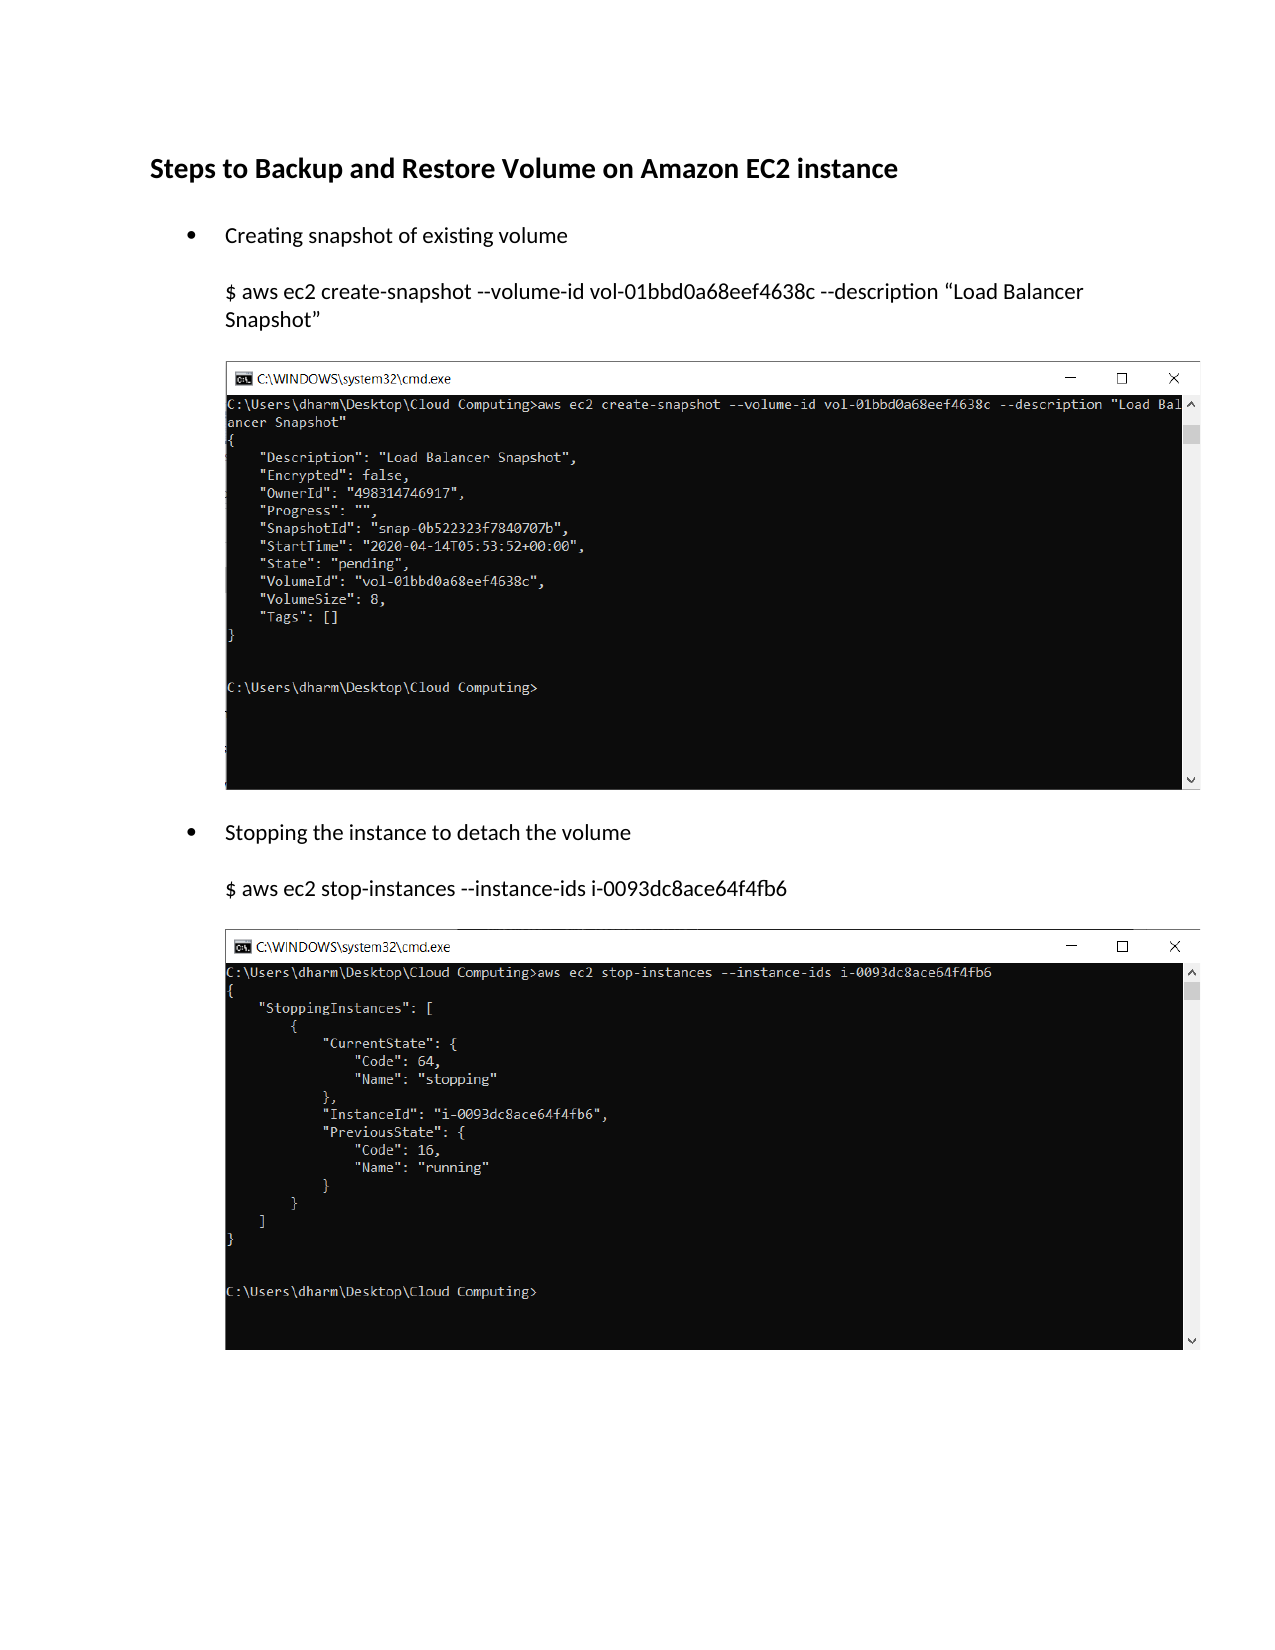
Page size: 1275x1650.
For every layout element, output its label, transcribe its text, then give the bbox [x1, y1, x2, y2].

list $ aws ec2 create-snapshot --volume-id vol-01bbd0a68eef4638c --description “Load Balancer Snapshot” [225, 277, 1125, 333]
picture [225, 361, 1200, 790]
list $ aws ec2 stop-instances --instance-ids i-0093dc8ace64f4fb6 [225, 874, 1125, 902]
picture [225, 929, 1200, 1350]
list Stopping the instance to detach the volume [187, 818, 1125, 846]
text Steps to Backup and Restore Volume on Amazon EC2 instance [150, 150, 1125, 186]
list Creating snapshot of existing volume [187, 221, 1125, 249]
